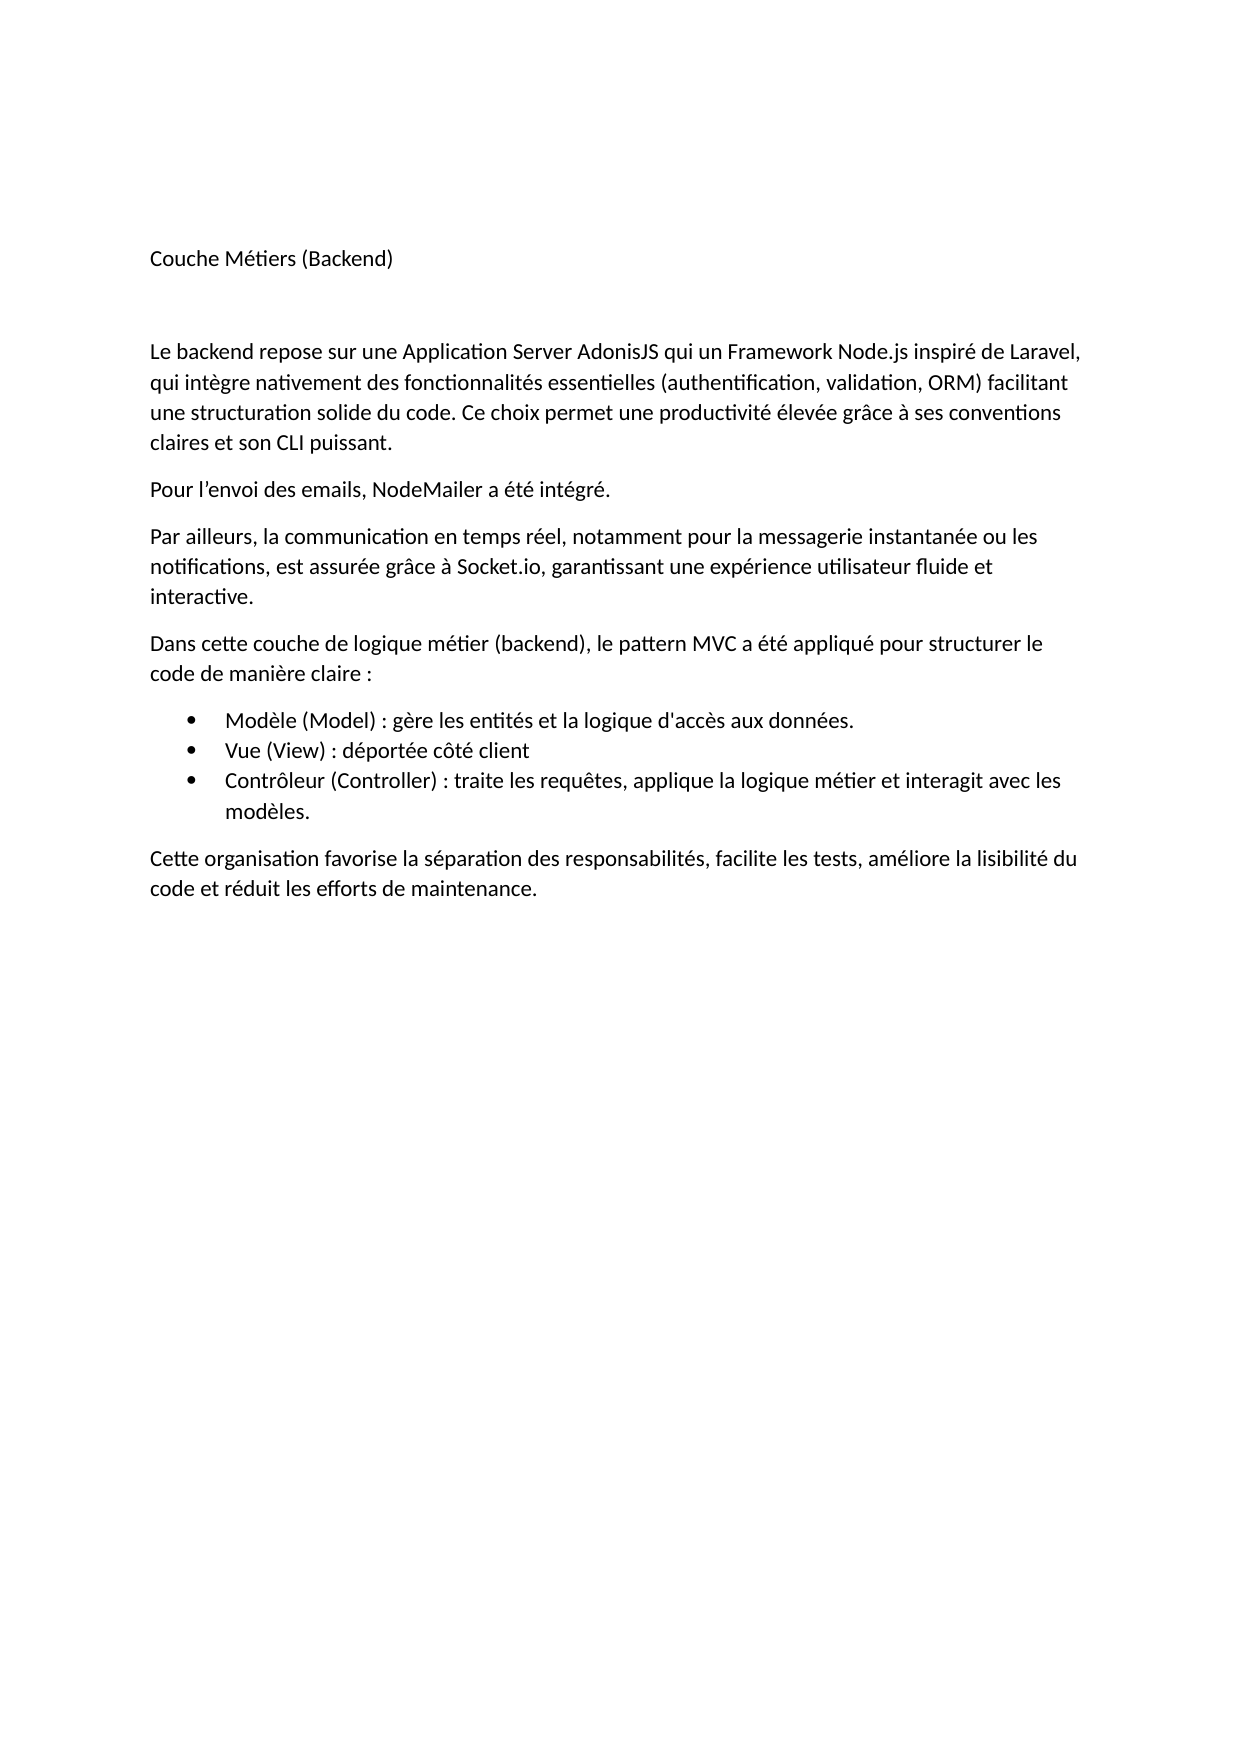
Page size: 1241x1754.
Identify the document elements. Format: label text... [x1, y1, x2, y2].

text Le backend repose sur une Application Server AdonisJS qui un Framework Node.js inspiré de Laravel, qui intègre nativement des fonctionnalités essentielles (authentification, validation, ORM) facilitant une structuration solide du code. Ce choix permet une productivité élevée grâce à ses conventions claires et son CLI puissant. [150, 337, 1090, 456]
text Pour l’envoi des emails, NodeMailer a été intégré. [150, 475, 1090, 503]
list Contrôleur (Controller) : traite les requêtes, applique la logique métier et interagit avec les modèles. [187, 767, 1090, 825]
text Dans cette couche de logique métier (backend), le pattern MVC a été appliqué pour structurer le code de manière claire : [150, 629, 1090, 687]
subtitle Couche Métiers (Backend) [150, 244, 1090, 272]
text Par ailleurs, la communication en temps réel, notamment pour la messagerie instantanée ou les notifications, est assurée grâce à Socket.io, garantissant une expérience utilisateur fluide et interactive. [150, 522, 1090, 610]
text Cette organisation favorise la séparation des responsabilités, facilite les tests, améliore la lisibilité du code et réduit les efforts de maintenance. [150, 844, 1090, 902]
list Modèle (Model) : gère les entités et la logique d'accès aux données. [187, 706, 1090, 734]
list Vue (View) : déportée côté client [187, 736, 1090, 764]
